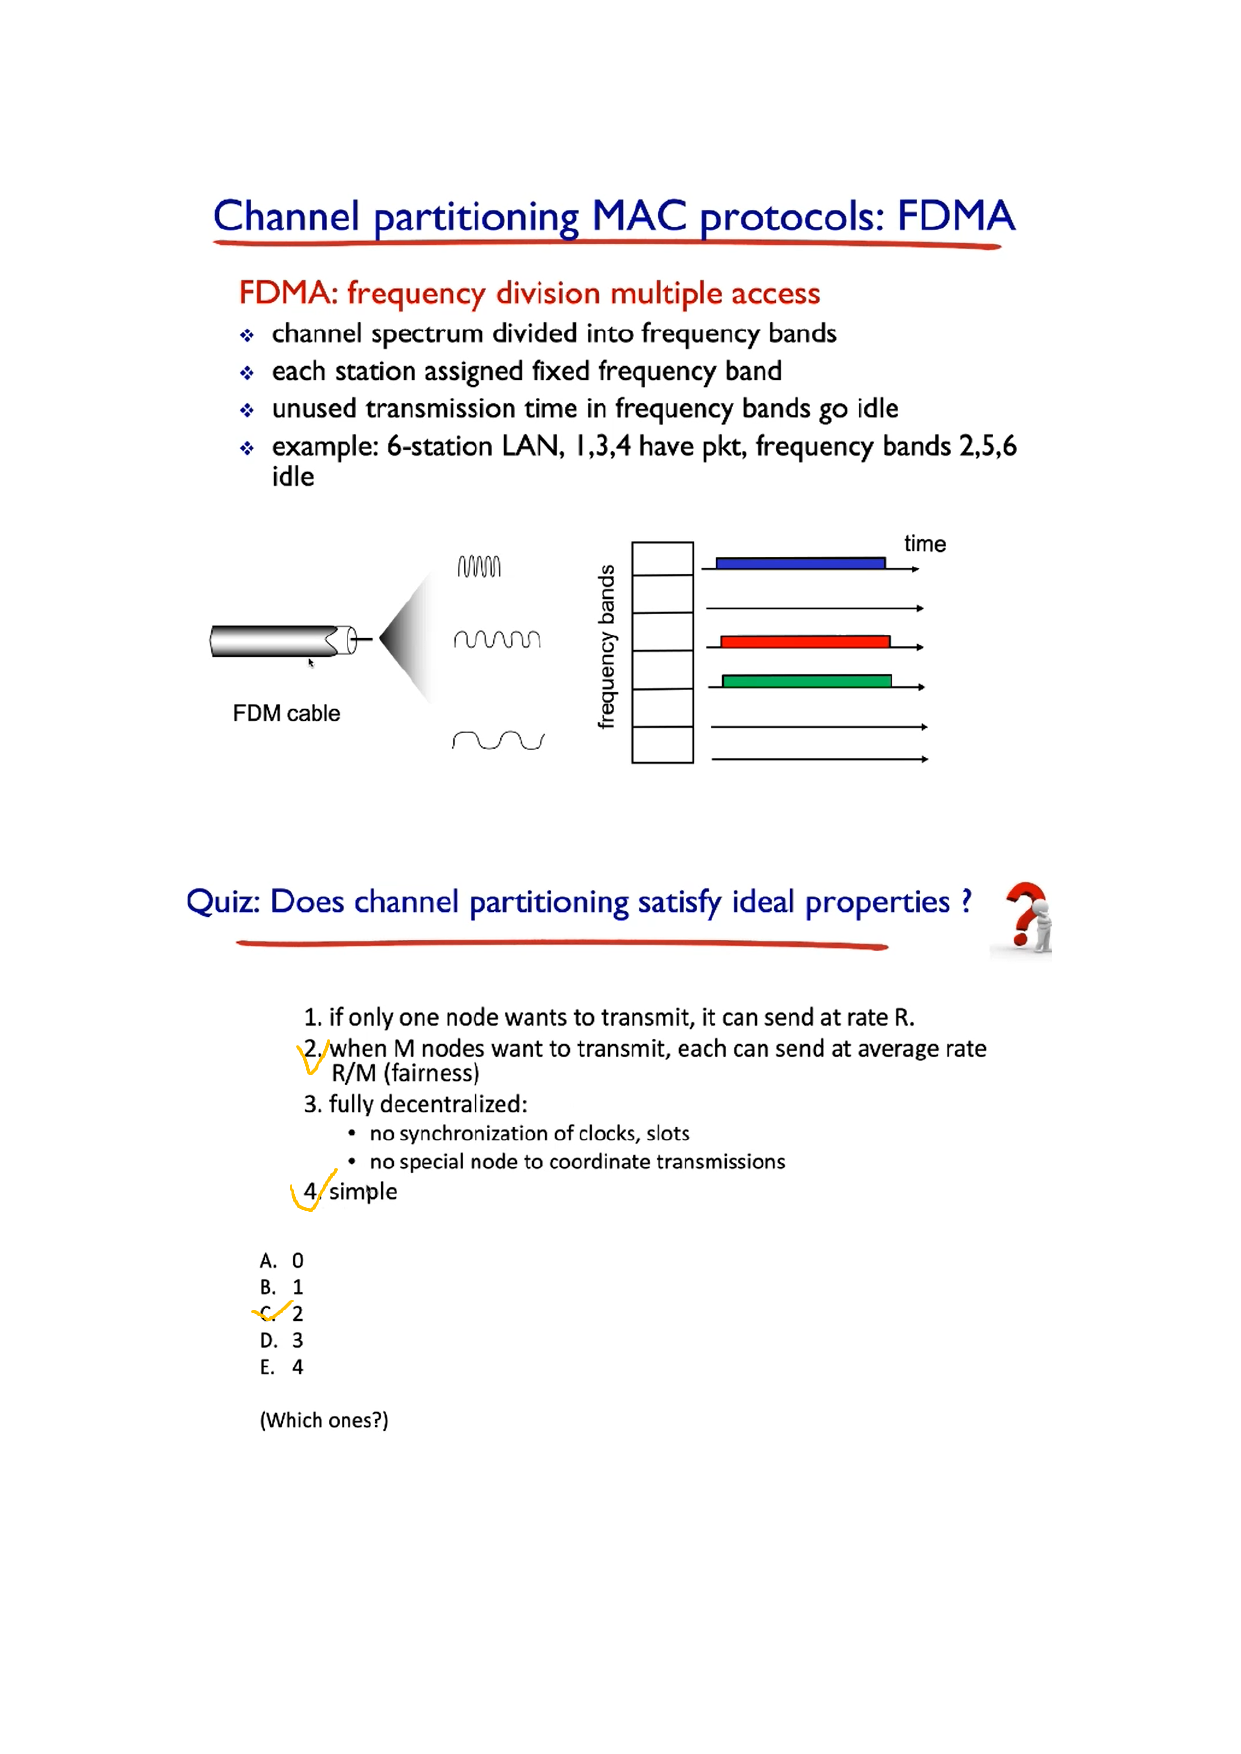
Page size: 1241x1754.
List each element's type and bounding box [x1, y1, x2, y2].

picture [187, 162, 1052, 771]
picture [187, 844, 1052, 1462]
